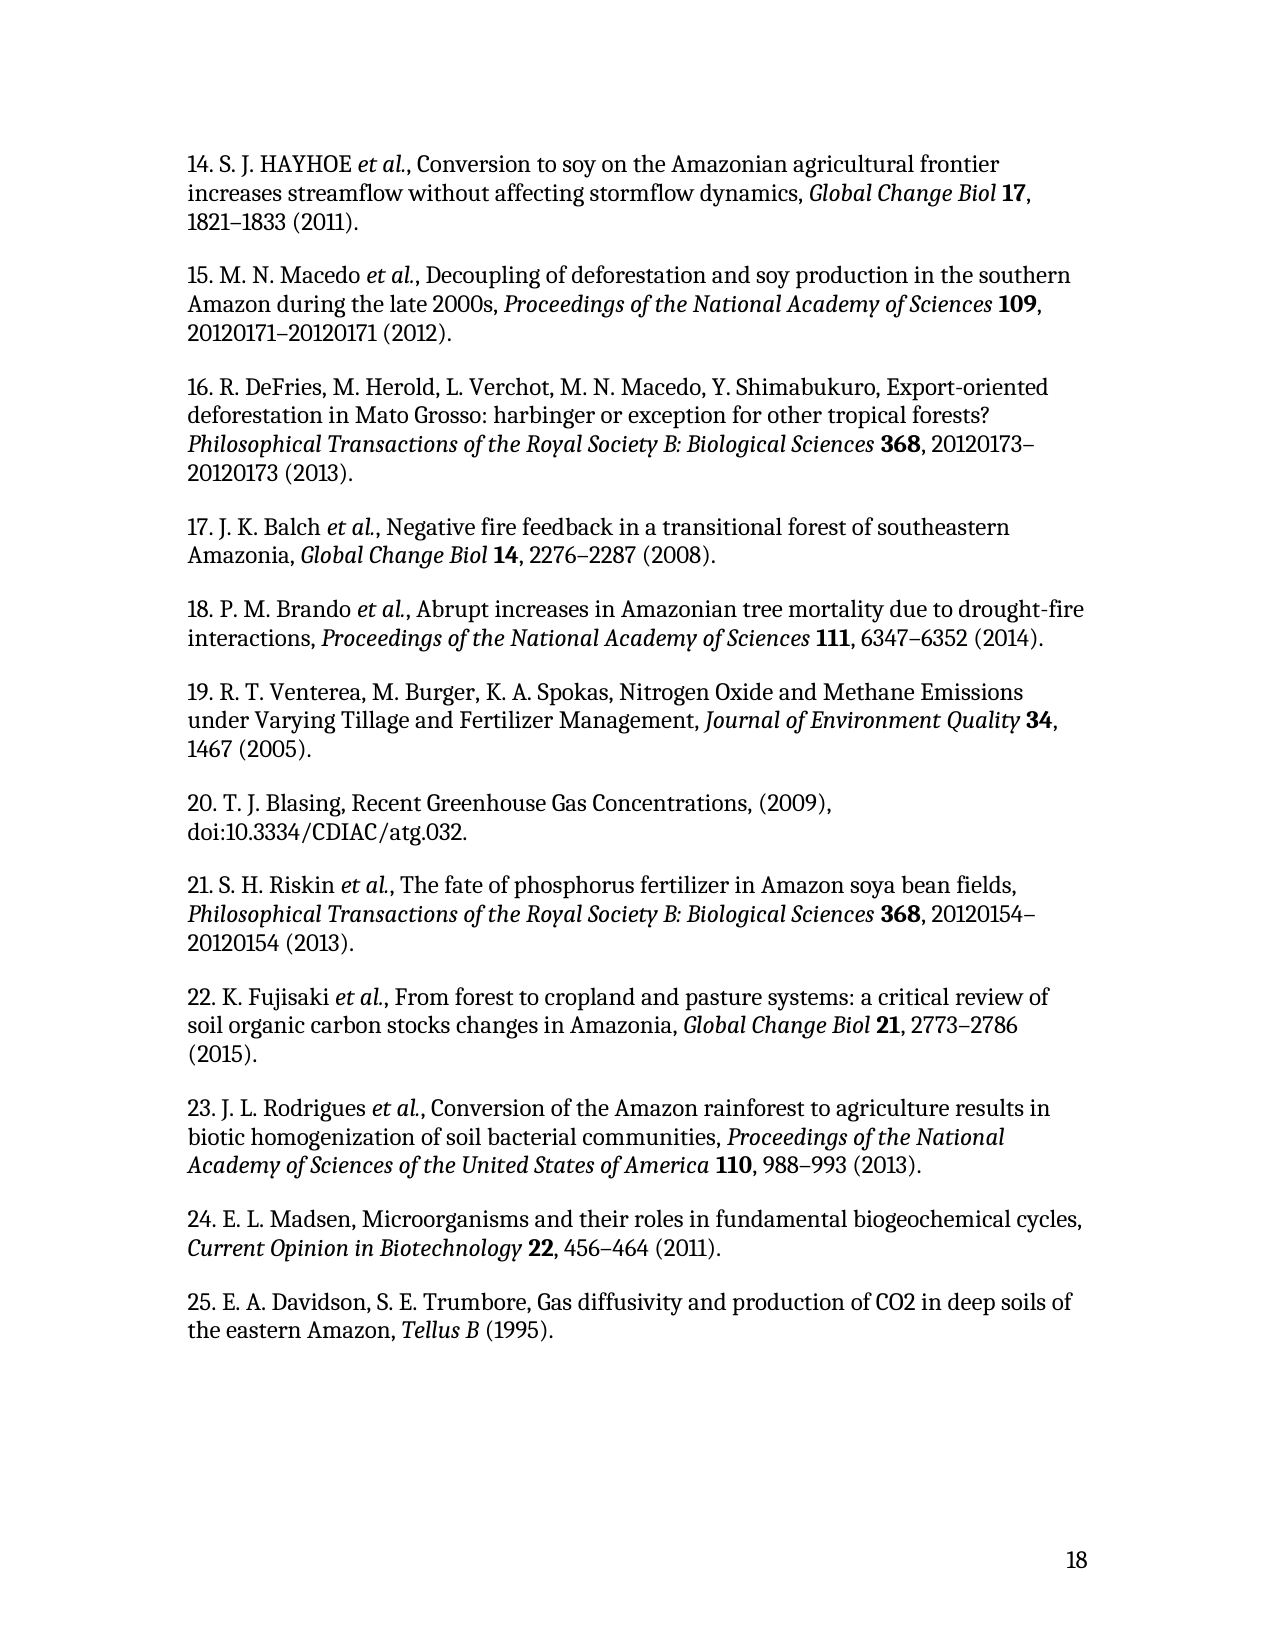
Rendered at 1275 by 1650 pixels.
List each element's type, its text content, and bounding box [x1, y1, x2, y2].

text 23. J. L. Rodrigues et al., Conversion of the Amazon rainforest to agriculture results in biotic homogenization of soil bacterial communities, Proceedings of the National Academy of Sciences of the United States of America 110, 988–993 (2013). [187, 1094, 1087, 1180]
text 24. E. L. Madsen, Microorganisms and their roles in fundamental biogeochemical cycles, Current Opinion in Biotechnology 22, 456–464 (2011). [187, 1205, 1087, 1262]
text 18. P. M. Brando et al., Abrupt increases in Amazonian tree mortality due to drought-fire interactions, Proceedings of the National Academy of Sciences 111, 6347–6352 (2014). [187, 595, 1087, 652]
text 15. M. N. Macedo et al., Decoupling of deforestation and soy production in the southern Amazon during the late 2000s, Proceedings of the National Academy of Sciences 109, 20120171–20120171 (2012). [187, 261, 1087, 347]
text 22. K. Fujisaki et al., From forest to cropland and pasture systems: a critical review of soil organic carbon stocks changes in Amazonia, Global Change Biol 21, 2773–2786 (2015). [187, 982, 1087, 1069]
text 16. R. DeFries, M. Herold, L. Verchot, M. N. Macedo, Y. Shimabukuro, Export-oriented deforestation in Mato Grosso: harbinger or exception for other tropical forests? Philosophical Transactions of the Royal Society B: Biological Sciences 368, 20120173–20120173 (2013). [187, 372, 1087, 487]
text 19. R. T. Venterea, M. Burger, K. A. Spokas, Nitrogen Oxide and Methane Emissions under Varying Tillage and Fertilizer Management, Journal of Environment Quality 34, 1467 (2005). [187, 677, 1087, 764]
text 21. S. H. Riskin et al., The fate of phosphorus fertilizer in Amazon soya bean fields, Philosophical Transactions of the Royal Society B: Biological Sciences 368, 20120154–20120154 (2013). [187, 871, 1087, 957]
text 14. S. J. HAYHOE et al., Conversion to soy on the Amazonian agricultural frontier increases streamflow without affecting stormflow dynamics, Global Change Biol 17, 1821–1833 (2011). [187, 150, 1087, 236]
text 20. T. J. Blasing, Recent Greenhouse Gas Concentrations, (2009), doi:10.3334/CDIAC/atg.032. [187, 789, 1087, 846]
text 17. J. K. Balch et al., Negative fire feedback in a transitional forest of southeastern Amazonia, Global Change Biol 14, 2276–2287 (2008). [187, 512, 1087, 570]
text 25. E. A. Davidson, S. E. Trumbore, Gas diffusivity and production of CO2 in deep soils of the eastern Amazon, Tellus B (1995). [187, 1287, 1087, 1345]
